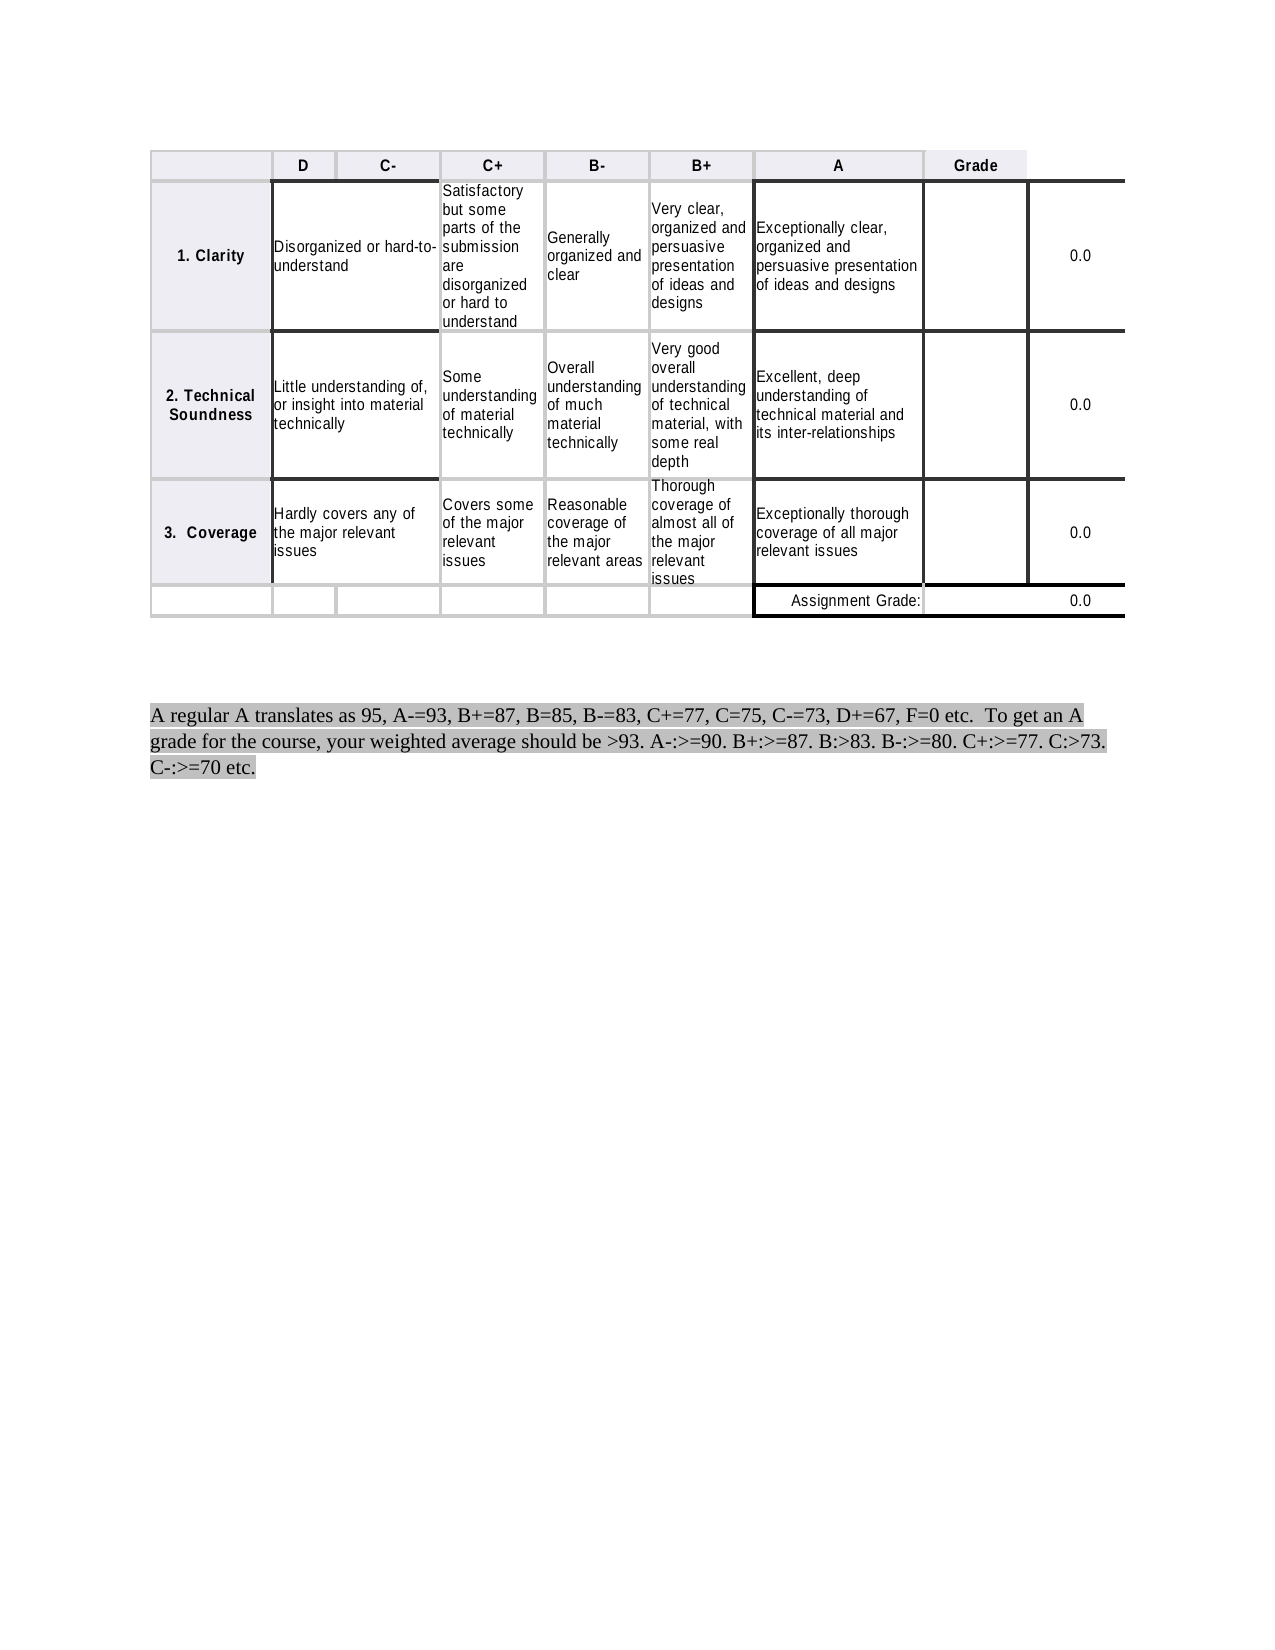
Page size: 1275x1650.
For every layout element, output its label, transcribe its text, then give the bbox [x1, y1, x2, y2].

text A regular A translates as 95, A-=93, B+=87, B=85, B-=83, C+=77, C=75, C-=73, D+=67, F=0 etc. To get an A grade for the course, your weighted average should be >93. A-:>=90. B+:>=87. B:>83. B-:>=80. C+:>=77. C:>73. C-:>=70 etc. [150, 703, 1125, 779]
